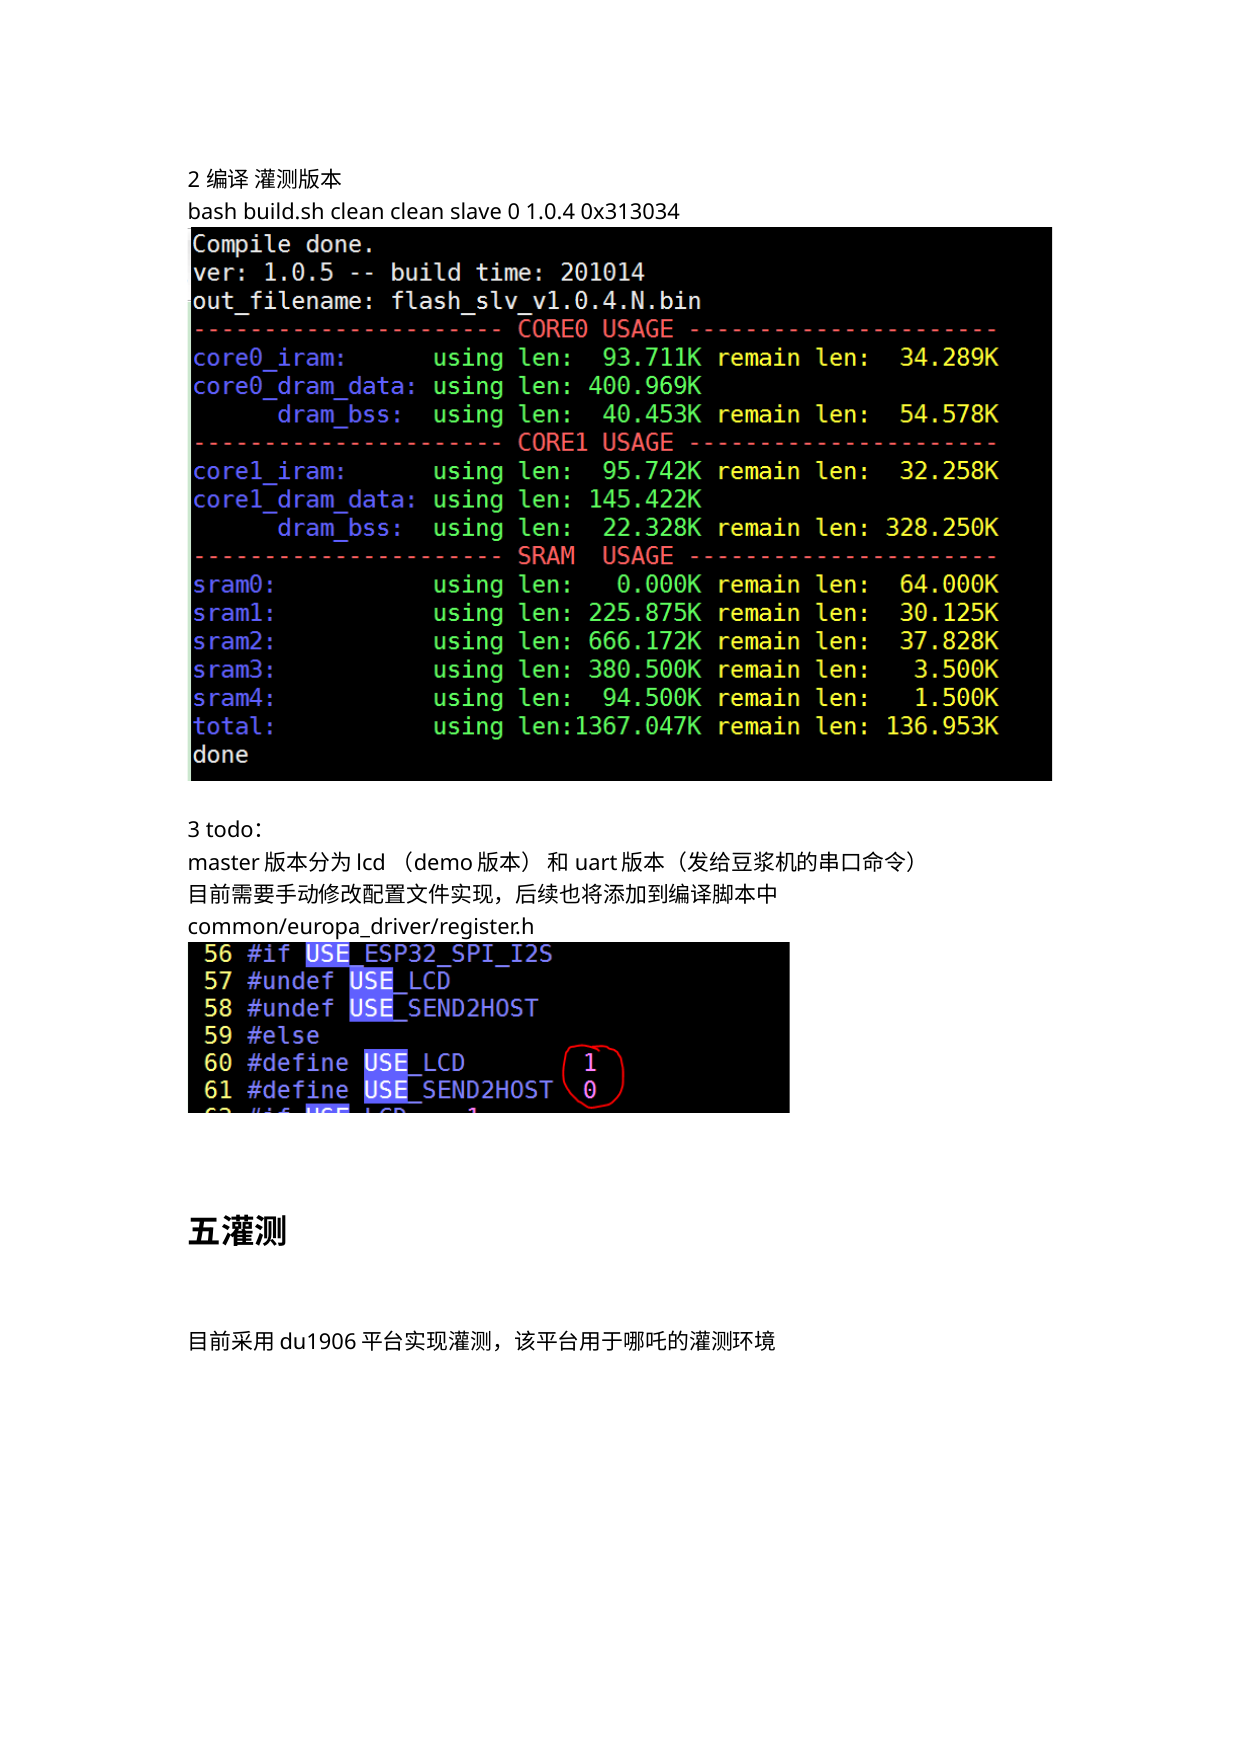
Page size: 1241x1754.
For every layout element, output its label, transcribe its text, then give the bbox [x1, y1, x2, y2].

text 目前需要手动修改配置文件实现，后续也将添加到编译脚本中 [187, 877, 1053, 909]
text 2 编译 灌测版本 [187, 162, 1053, 194]
text 3 todo： [187, 812, 1053, 844]
picture [187, 227, 1053, 781]
text bash build.sh clean clean slave 0 1.0.4 0x313034 [187, 194, 1053, 227]
picture [187, 942, 790, 1113]
text 目前采用du1906平台实现灌测，该平台用于哪吒的灌测环境 [187, 1324, 1053, 1356]
text master版本分为lcd （demo版本） 和 uart版本（发给豆浆机的串口命令） [187, 844, 1053, 877]
subtitle 五灌测 [187, 1197, 1053, 1262]
text common/europa_driver/register.h [187, 909, 1053, 942]
